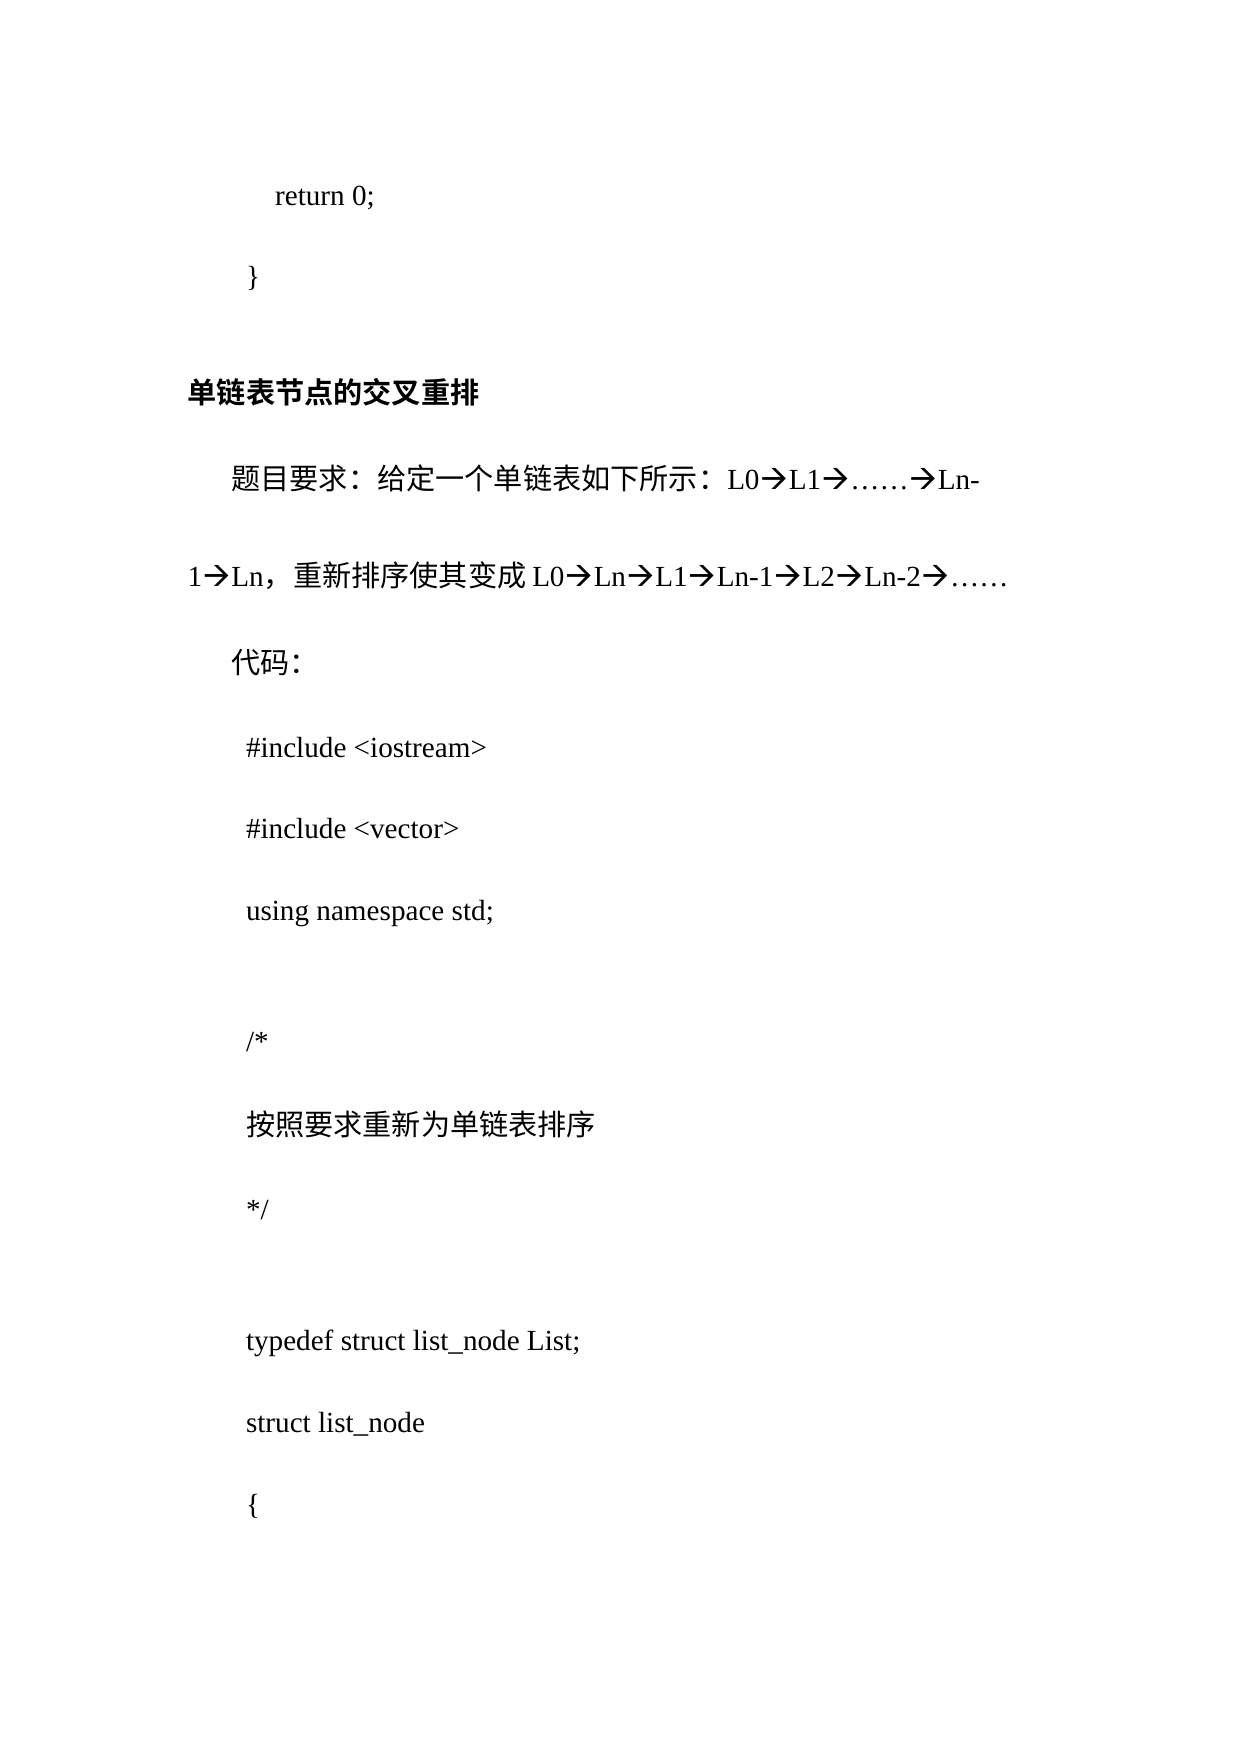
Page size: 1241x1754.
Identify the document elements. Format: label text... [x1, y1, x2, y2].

text 按照要求重新为单链表排序 [246, 1090, 1053, 1155]
text 代码： [187, 628, 1053, 693]
text return 0; [246, 162, 1053, 227]
text */ [246, 1176, 1053, 1241]
text /* [246, 1008, 1053, 1073]
subtitle 单链表节点的交叉重排 [187, 358, 1053, 423]
text typedef struct list_node List; [246, 1307, 1053, 1372]
text struct list_node [246, 1389, 1053, 1454]
text using namespace std; [246, 877, 1053, 942]
text #include <iostream> [246, 714, 1053, 779]
text { [246, 1471, 1053, 1536]
text #include <vector> [246, 796, 1053, 861]
text 题目要求：给定一个单链表如下所示：L0L1……Ln-1Ln，重新排序使其变成L0LnL1Ln-1L2Ln-2…… [187, 444, 1053, 607]
text } [246, 244, 1053, 309]
